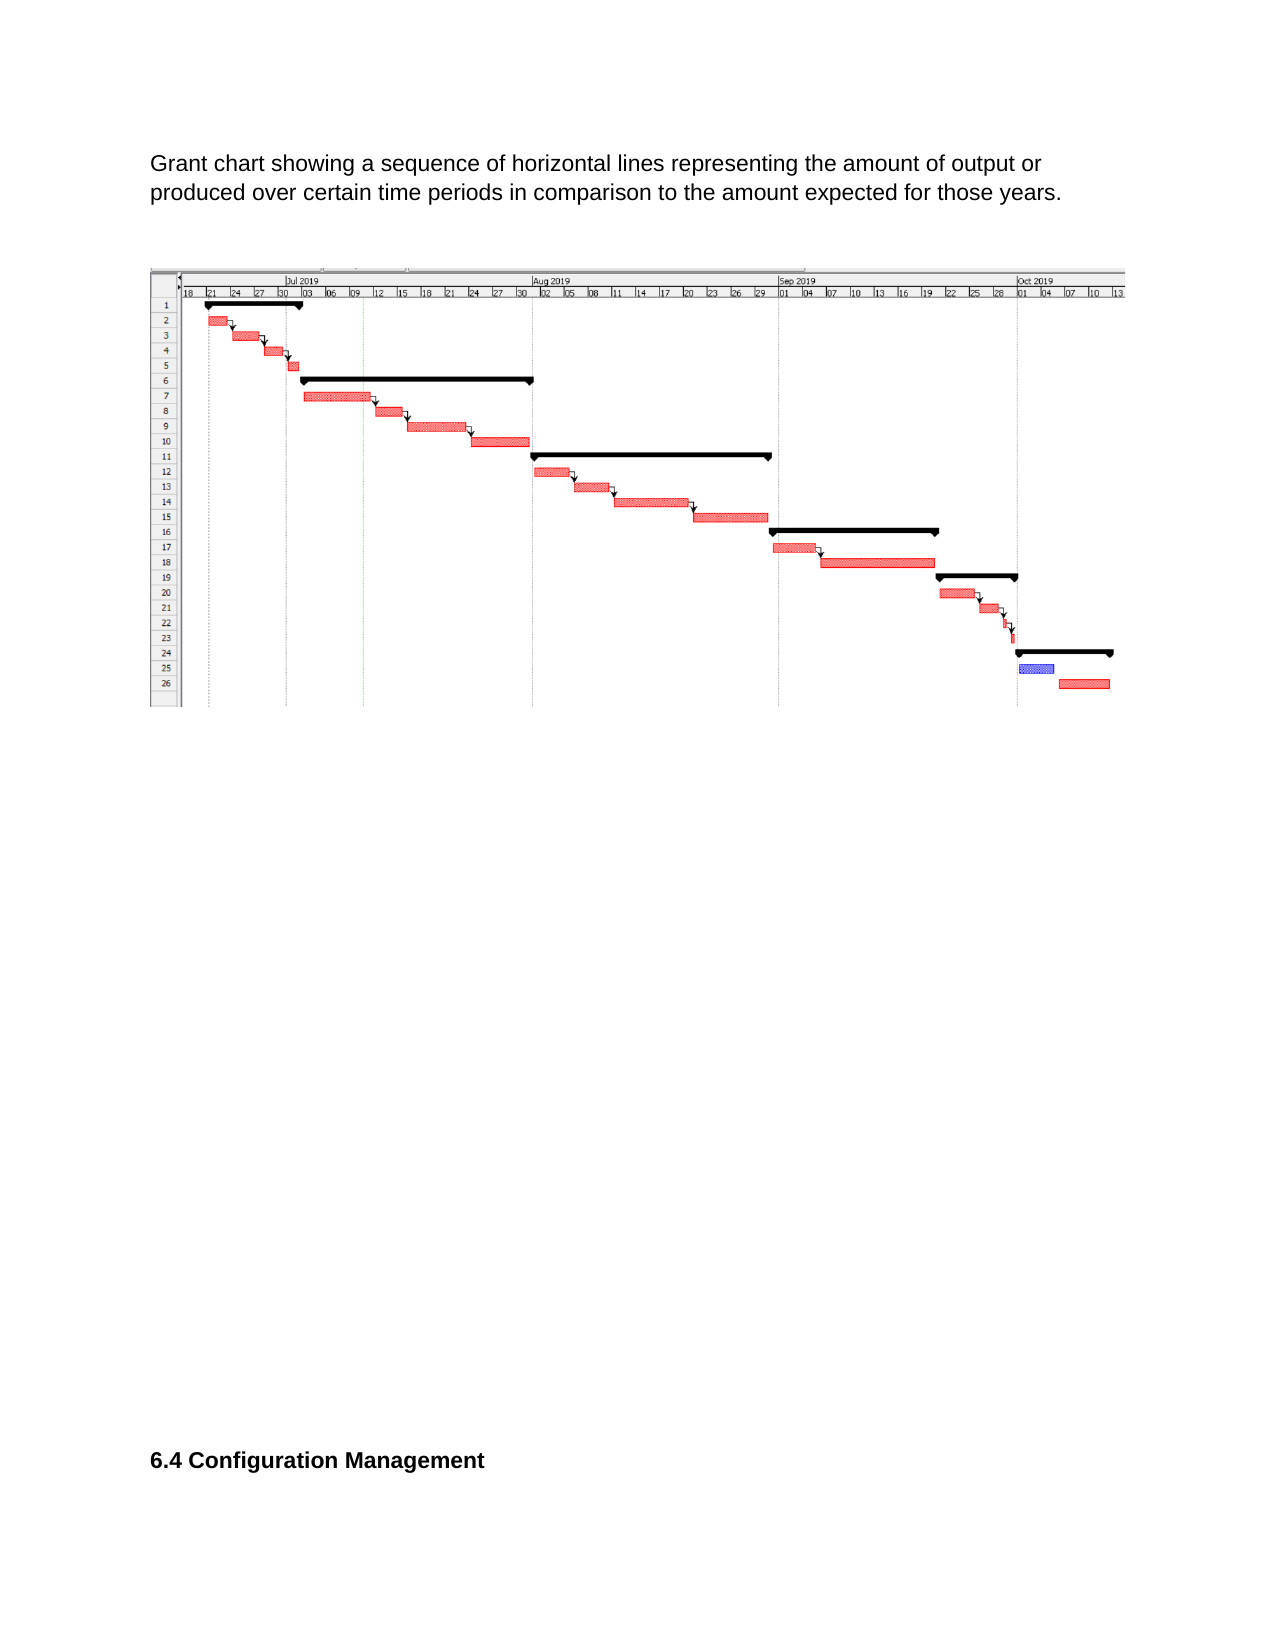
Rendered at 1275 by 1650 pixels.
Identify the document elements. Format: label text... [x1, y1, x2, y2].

text Grant chart showing a sequence of horizontal lines representing the amount of output or produced over certain time periods in comparison to the amount expected for those years. [150, 150, 1125, 205]
text 6.4 Configuration Management [150, 1447, 1125, 1473]
picture [150, 268, 1125, 707]
